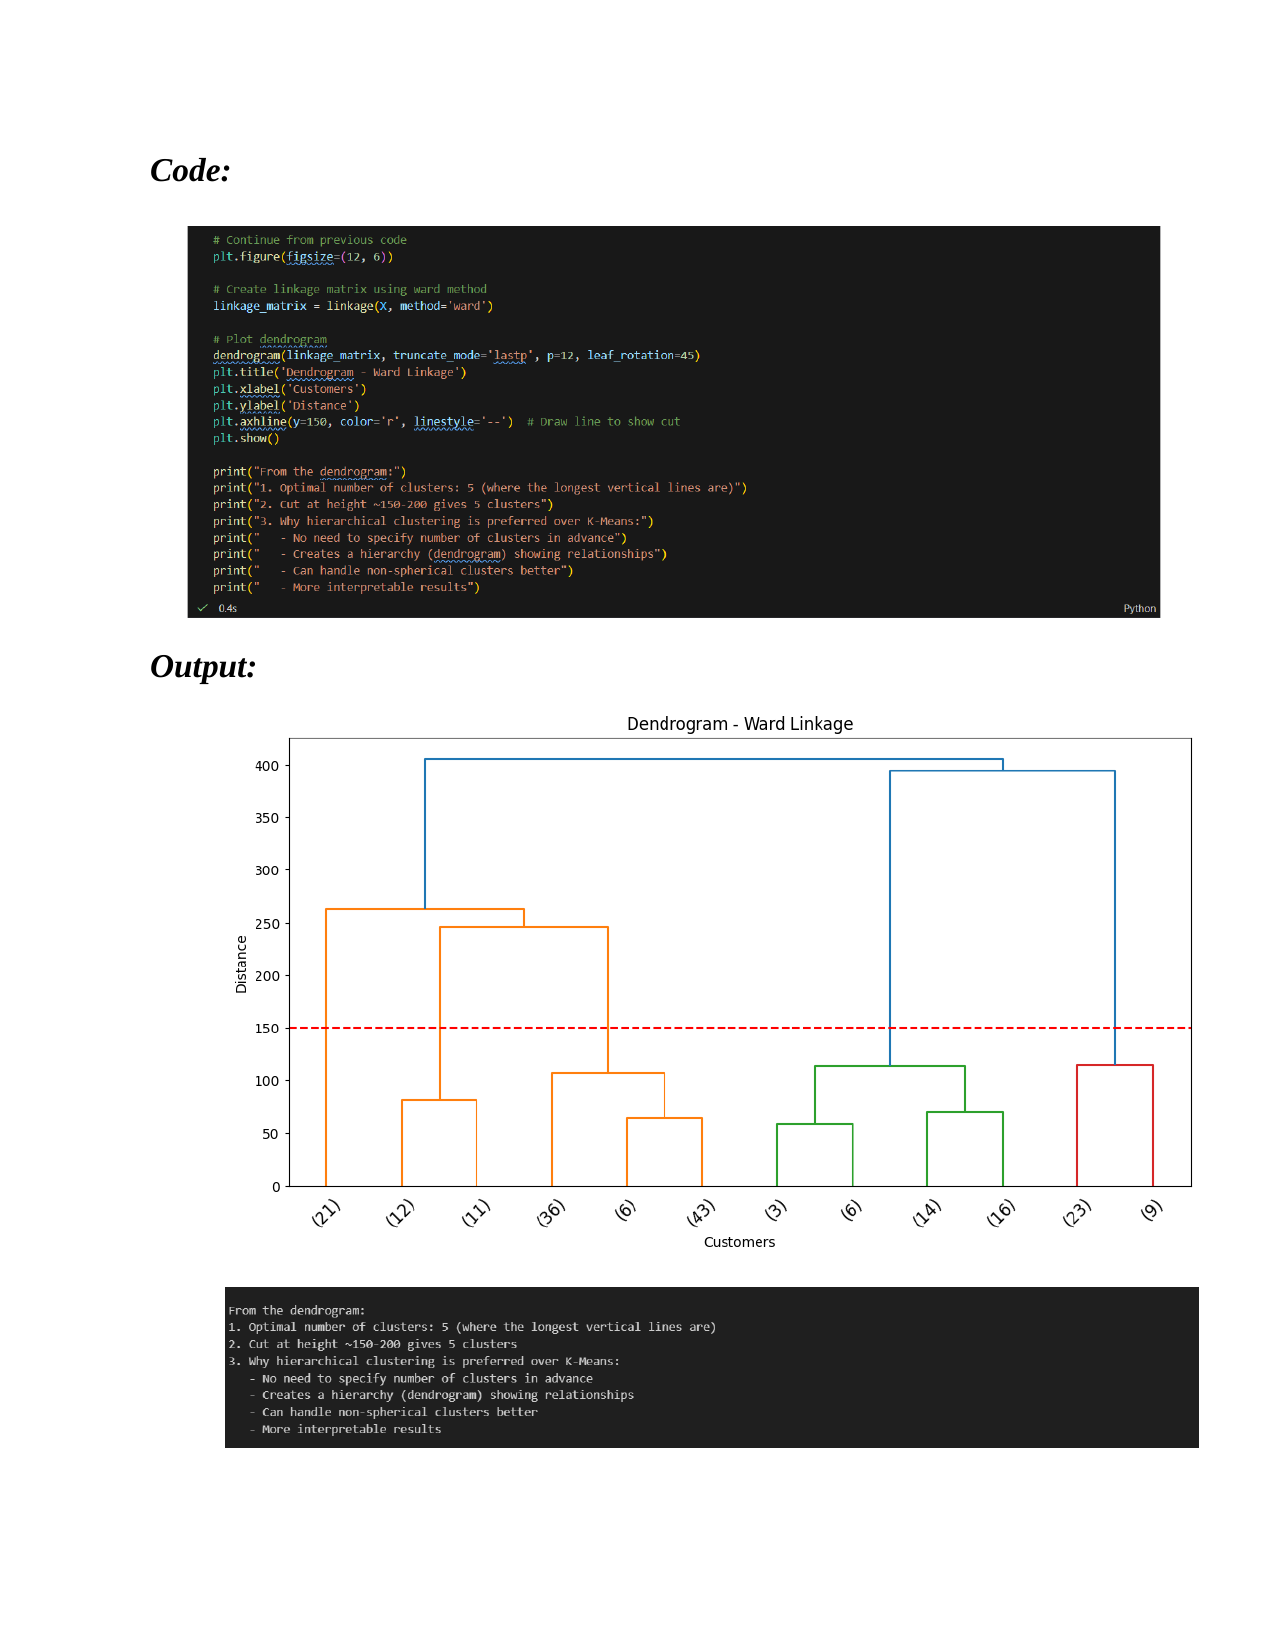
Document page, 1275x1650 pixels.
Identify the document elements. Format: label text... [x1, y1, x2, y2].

picture [225, 706, 1199, 1259]
picture [225, 1287, 1199, 1448]
text Output: [150, 646, 1125, 684]
picture [187, 226, 1161, 618]
text Code: [150, 150, 1125, 188]
